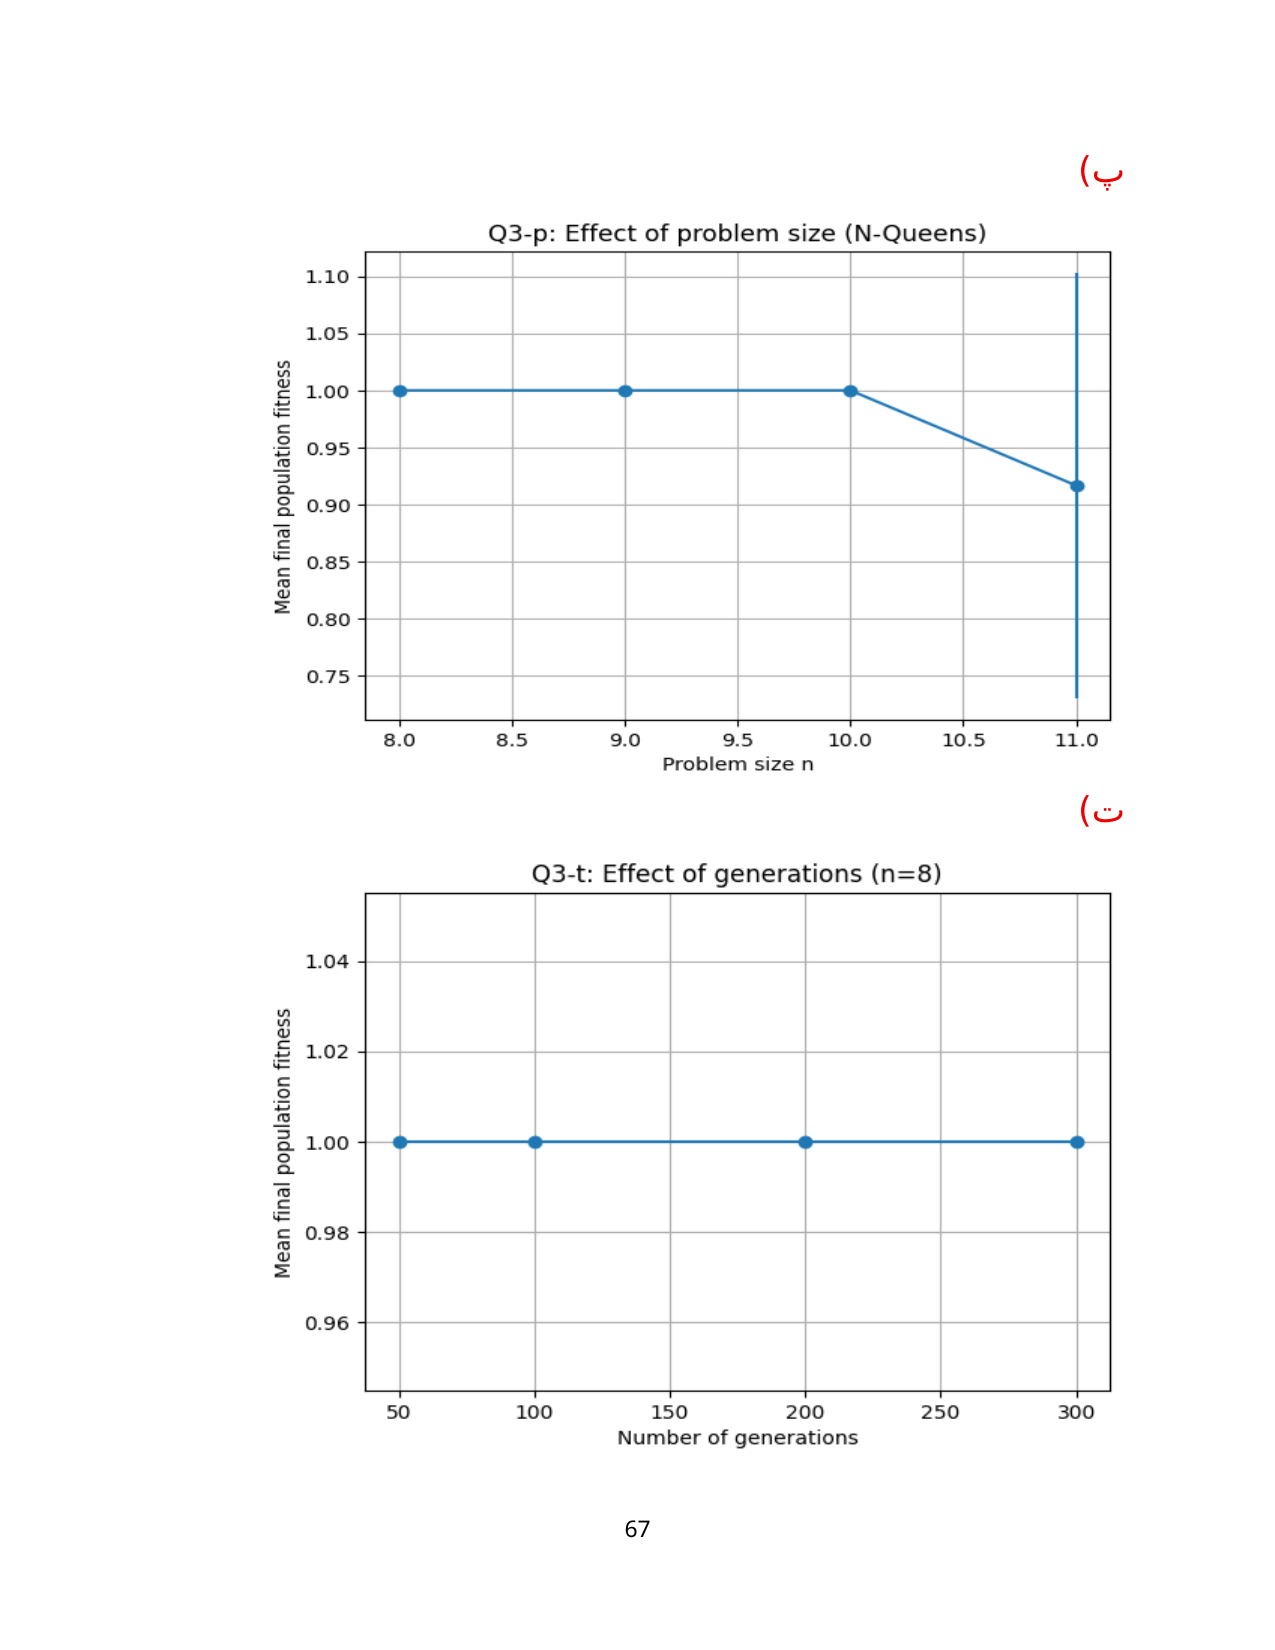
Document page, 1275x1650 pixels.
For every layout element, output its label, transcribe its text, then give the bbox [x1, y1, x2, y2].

picture [260, 850, 1125, 1462]
picture [260, 211, 1125, 787]
text پ) [150, 150, 1125, 191]
